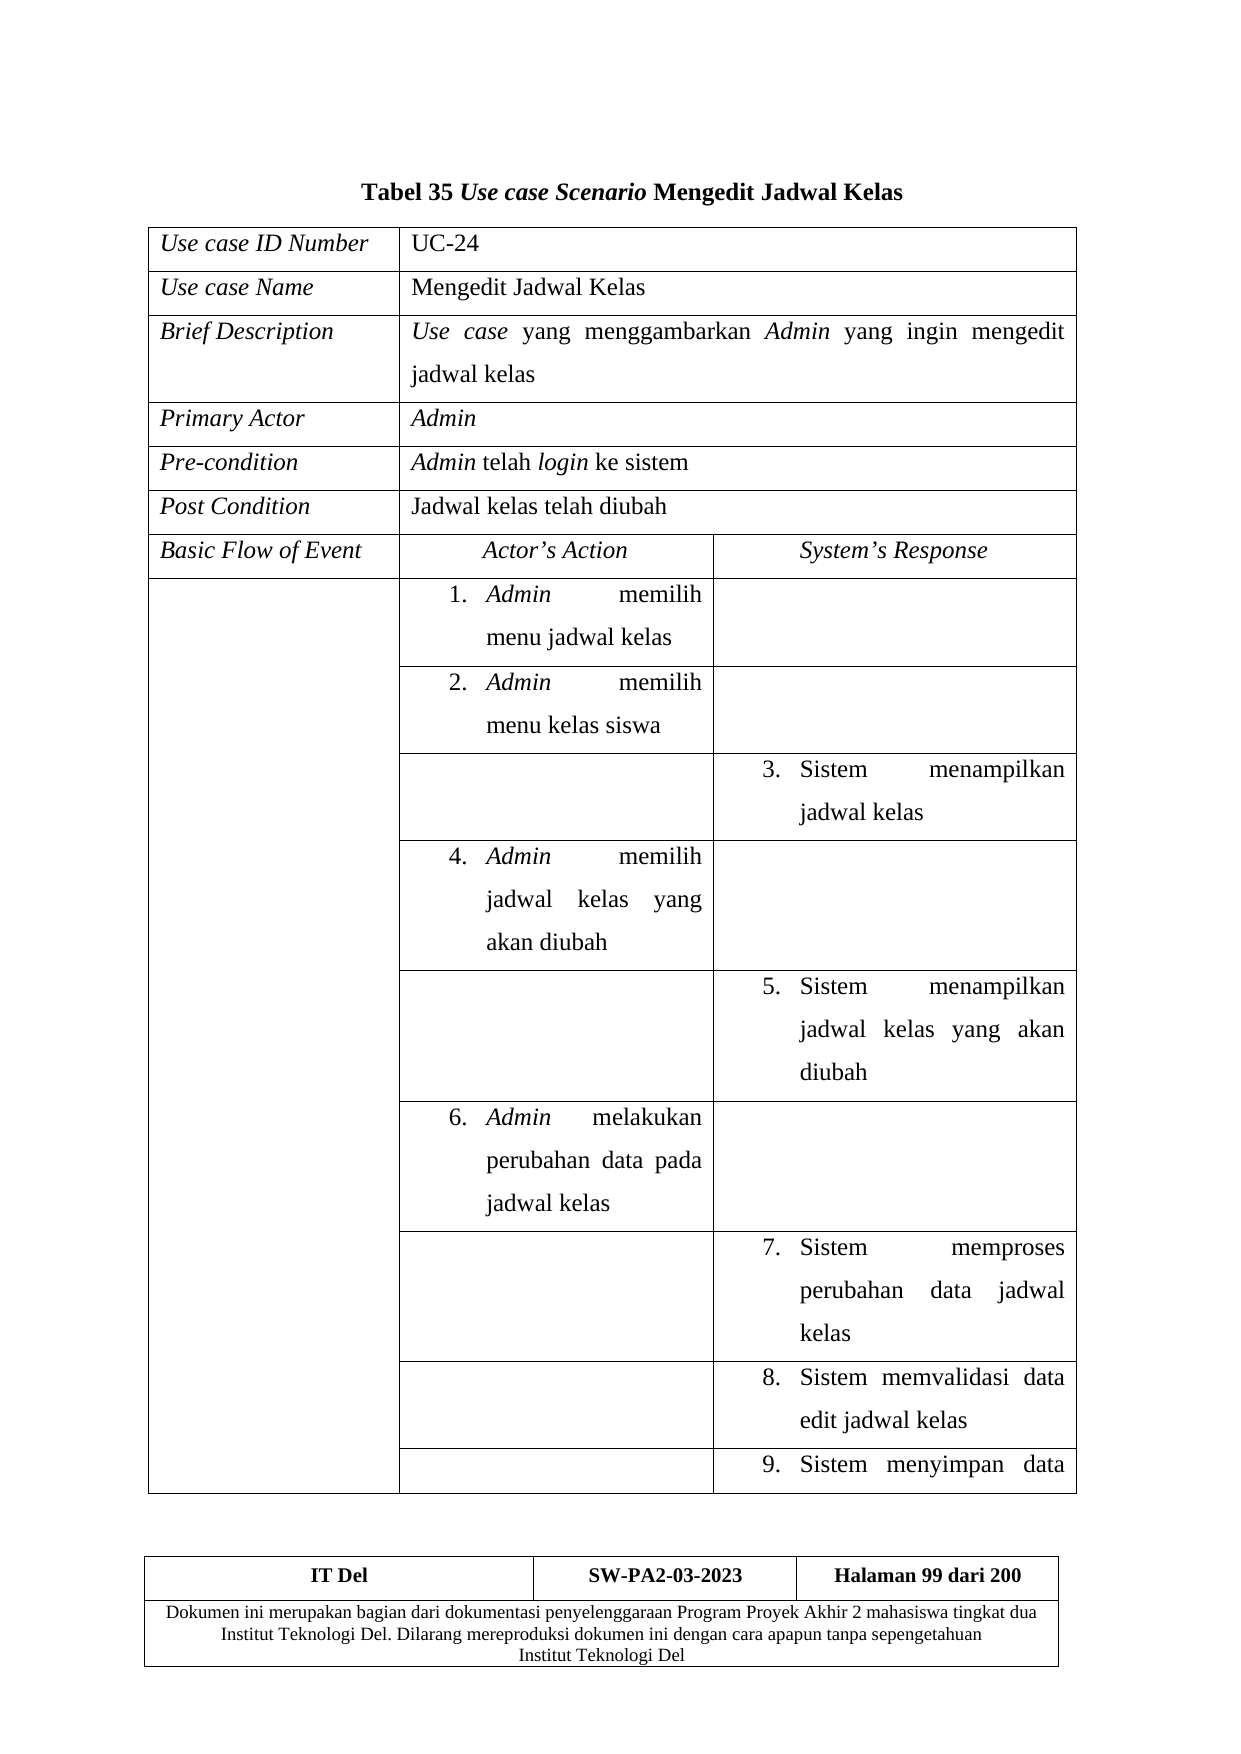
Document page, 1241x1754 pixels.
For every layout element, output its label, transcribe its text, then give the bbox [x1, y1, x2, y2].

table_cell Admin [400, 403, 1076, 446]
table_cell Jadwal kelas telah diubah [400, 491, 1076, 534]
table_cell Sistem memproses perubahan data jadwal kelas [714, 1232, 1076, 1361]
table_cell Actor’s Action [400, 535, 713, 578]
table_cell [714, 841, 1076, 970]
table_cell Sistem memvalidasi data edit jadwal kelas [714, 1362, 1076, 1448]
table_cell [400, 1449, 713, 1492]
table_cell Pre-condition [149, 447, 399, 490]
table_cell [714, 579, 1076, 666]
table_header Use case ID Number [149, 228, 399, 271]
table_cell [400, 754, 713, 840]
table_cell Admin melakukan perubahan data pada jadwal kelas [400, 1102, 713, 1231]
table_cell Brief Description [149, 316, 399, 402]
table_cell Sistem menampilkan jadwal kelas yang akan diubah [714, 971, 1076, 1101]
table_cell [714, 1449, 1076, 1492]
table_cell Basic Flow of Event [149, 535, 399, 578]
table_cell Mengedit Jadwal Kelas [400, 272, 1076, 315]
table_cell [400, 1362, 713, 1448]
table_header UC-24 [400, 228, 1076, 271]
table_cell Admin memilih jadwal kelas yang akan diubah [400, 841, 713, 970]
table_cell Use case yang menggambarkan Admin yang ingin mengedit jadwal kelas [400, 316, 1076, 402]
table_cell Use case Name [149, 272, 399, 315]
table_cell Post Condition [149, 491, 399, 534]
table_cell [149, 579, 399, 1492]
table_cell [400, 1232, 713, 1361]
table_cell [714, 667, 1076, 753]
table_cell Primary Actor [149, 403, 399, 446]
table_cell Admin memilih menu kelas siswa [400, 667, 713, 753]
table_cell [400, 971, 713, 1101]
table_cell Admin telah login ke sistem [400, 447, 1076, 490]
table_cell System’s Response [714, 535, 1076, 578]
table_cell Admin memilih menu jadwal kelas [400, 579, 713, 666]
table_cell [714, 1102, 1076, 1231]
table_cell Sistem menampilkan jadwal kelas [714, 754, 1076, 840]
